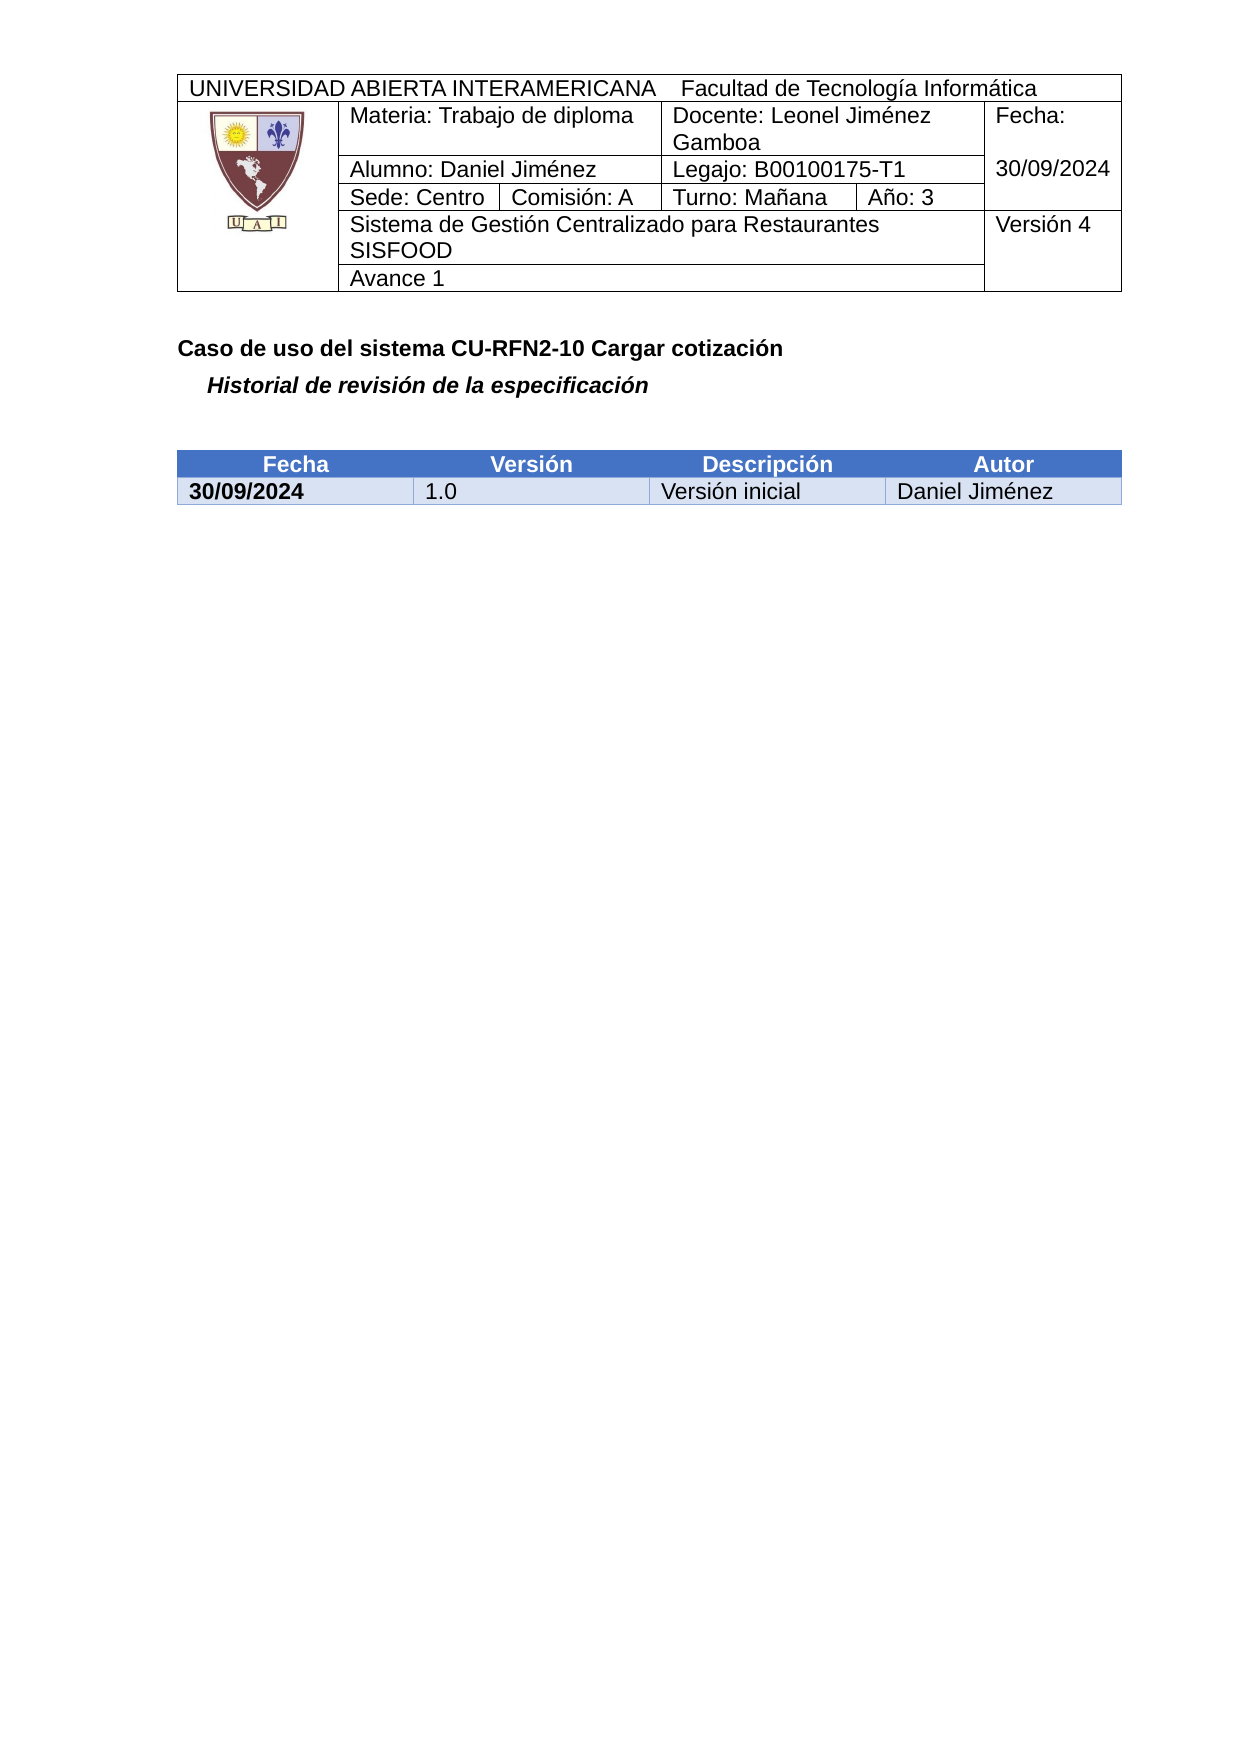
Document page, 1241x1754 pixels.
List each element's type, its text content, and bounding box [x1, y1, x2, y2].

subtitle Caso de uso del sistema CU-RFN2-10 Cargar cotización [177, 335, 1122, 361]
table_header Versión [414, 451, 649, 477]
table_cell 1.0 [414, 478, 649, 504]
subtitle Historial de revisión de la especificación [207, 372, 1122, 398]
table_header Autor [886, 451, 1121, 477]
table_cell 30/09/2024 [178, 478, 413, 504]
table_header Descripción [650, 451, 885, 477]
table_cell Versión inicial [650, 478, 885, 504]
table_cell Daniel Jiménez [886, 478, 1121, 504]
picture [188, 102, 327, 236]
table_header Fecha [178, 451, 413, 477]
